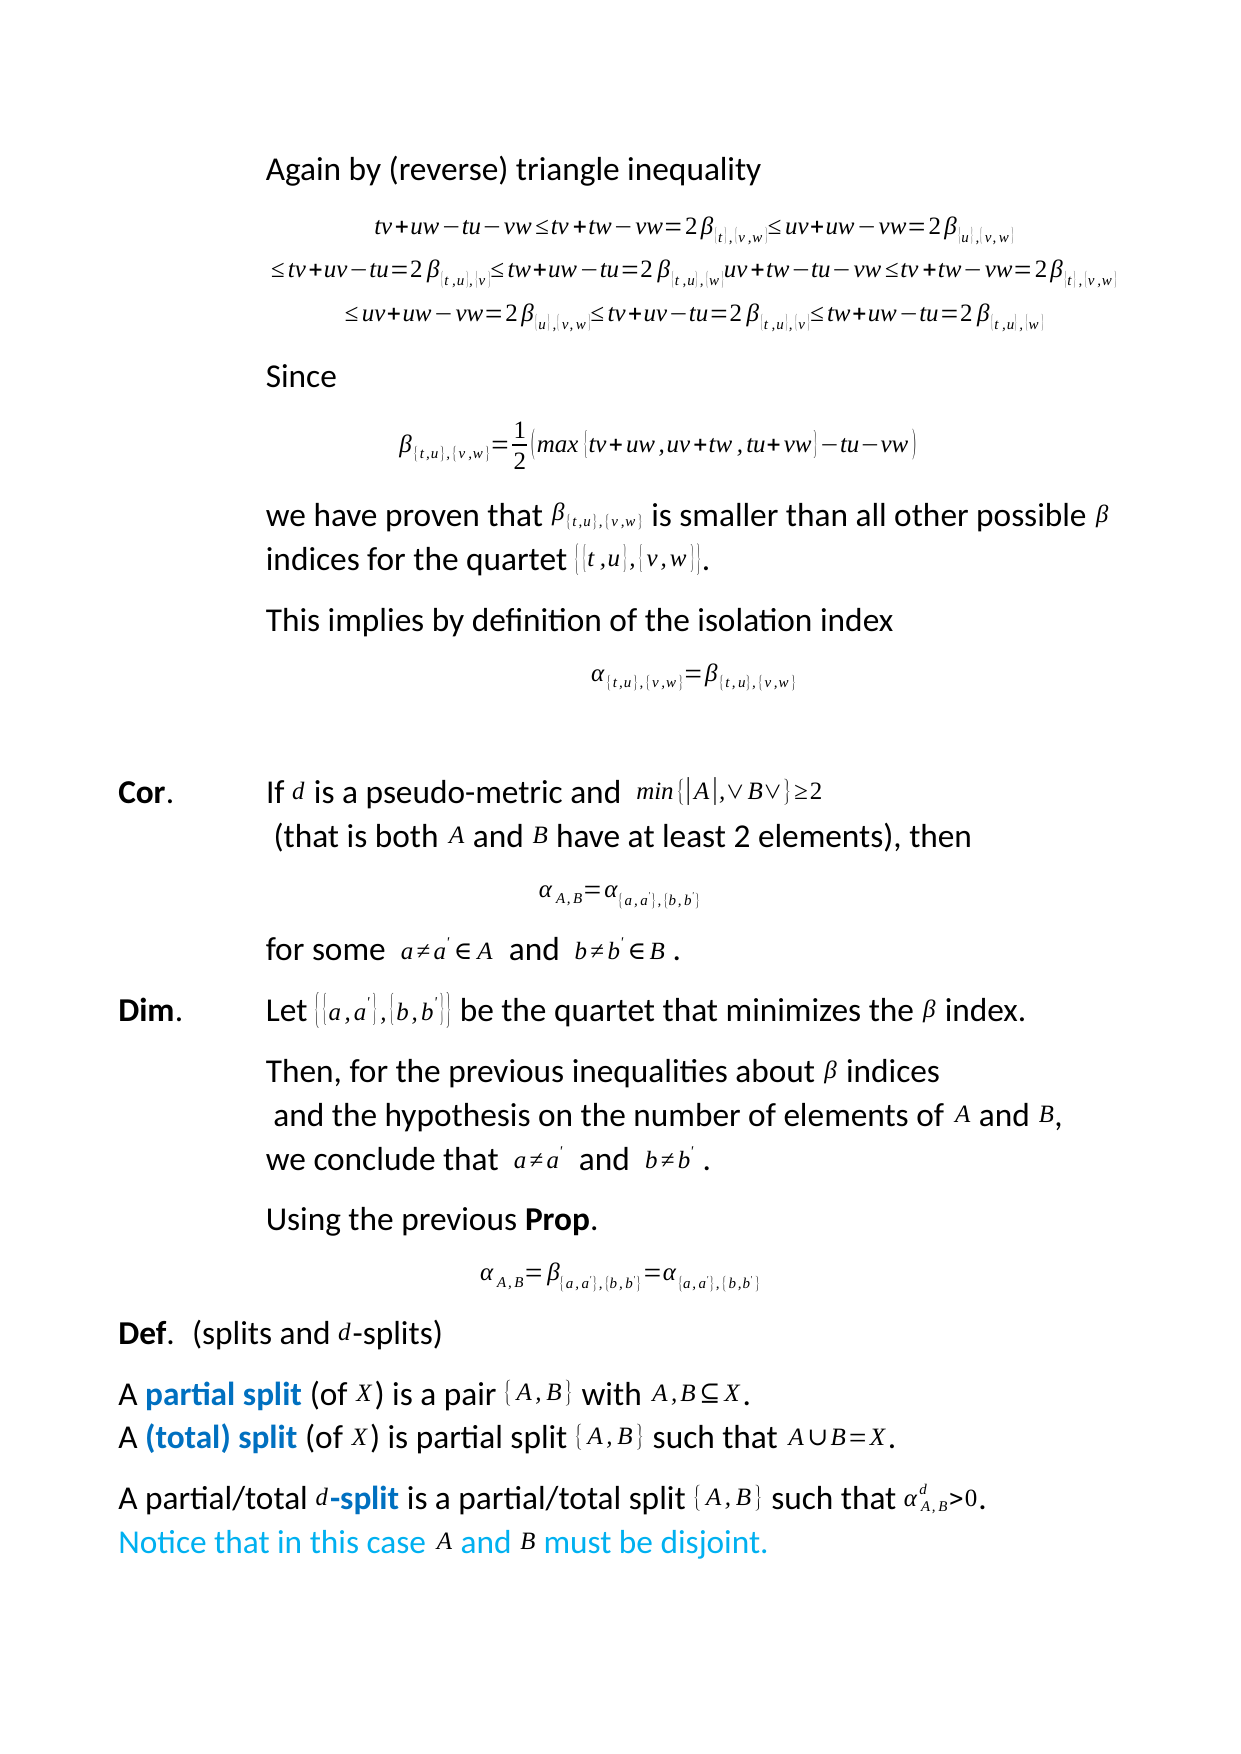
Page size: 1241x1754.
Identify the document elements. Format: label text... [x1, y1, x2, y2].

text Then, for the previous inequalities about indices and the hypothesis on the number of elements of and , we conclude that and . [266, 1050, 1122, 1178]
text for some and . [266, 928, 1122, 969]
text we have proven that is smaller than all other possible indices for the quartet . [266, 494, 1122, 579]
text A partial split (of ) is a pair with . A (total) split (of ) is partial split such that . [118, 1373, 1122, 1457]
text Dim. Let be the quartet that minimizes the index. [118, 989, 1122, 1030]
text Since [266, 356, 1122, 396]
text Using the previous Prop. [266, 1198, 1122, 1239]
text A partial/total -split is a partial/total split such that . Notice that in this case and must be disjoint. [118, 1477, 1122, 1562]
text Cor. If is a pseudo-metric and (that is both and have at least 2 elements), then [118, 771, 1122, 855]
text Again by (reverse) triangle inequality [266, 148, 1122, 188]
text Def. (splits and -splits) [118, 1312, 1122, 1353]
text This implies by definition of the isolation index [266, 598, 1122, 639]
